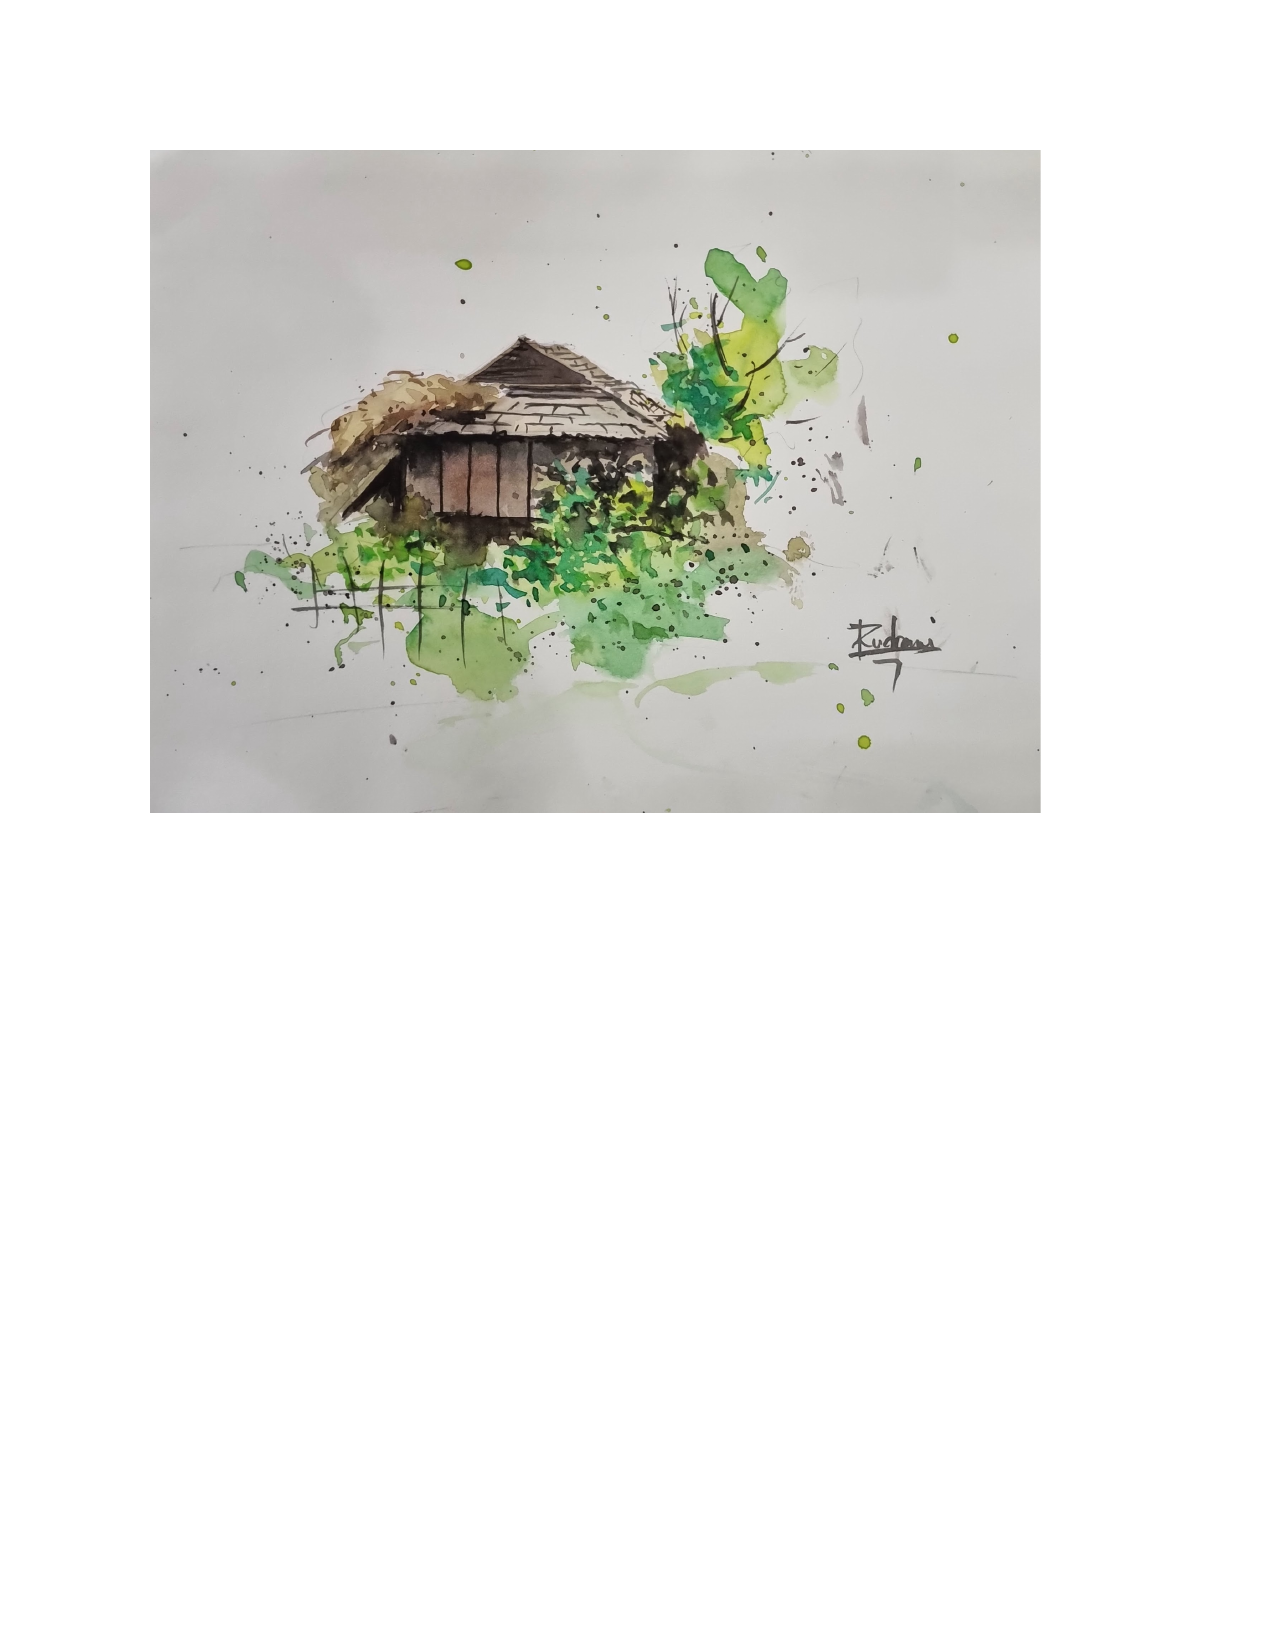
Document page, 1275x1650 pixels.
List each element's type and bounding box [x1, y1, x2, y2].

picture [150, 150, 1041, 813]
